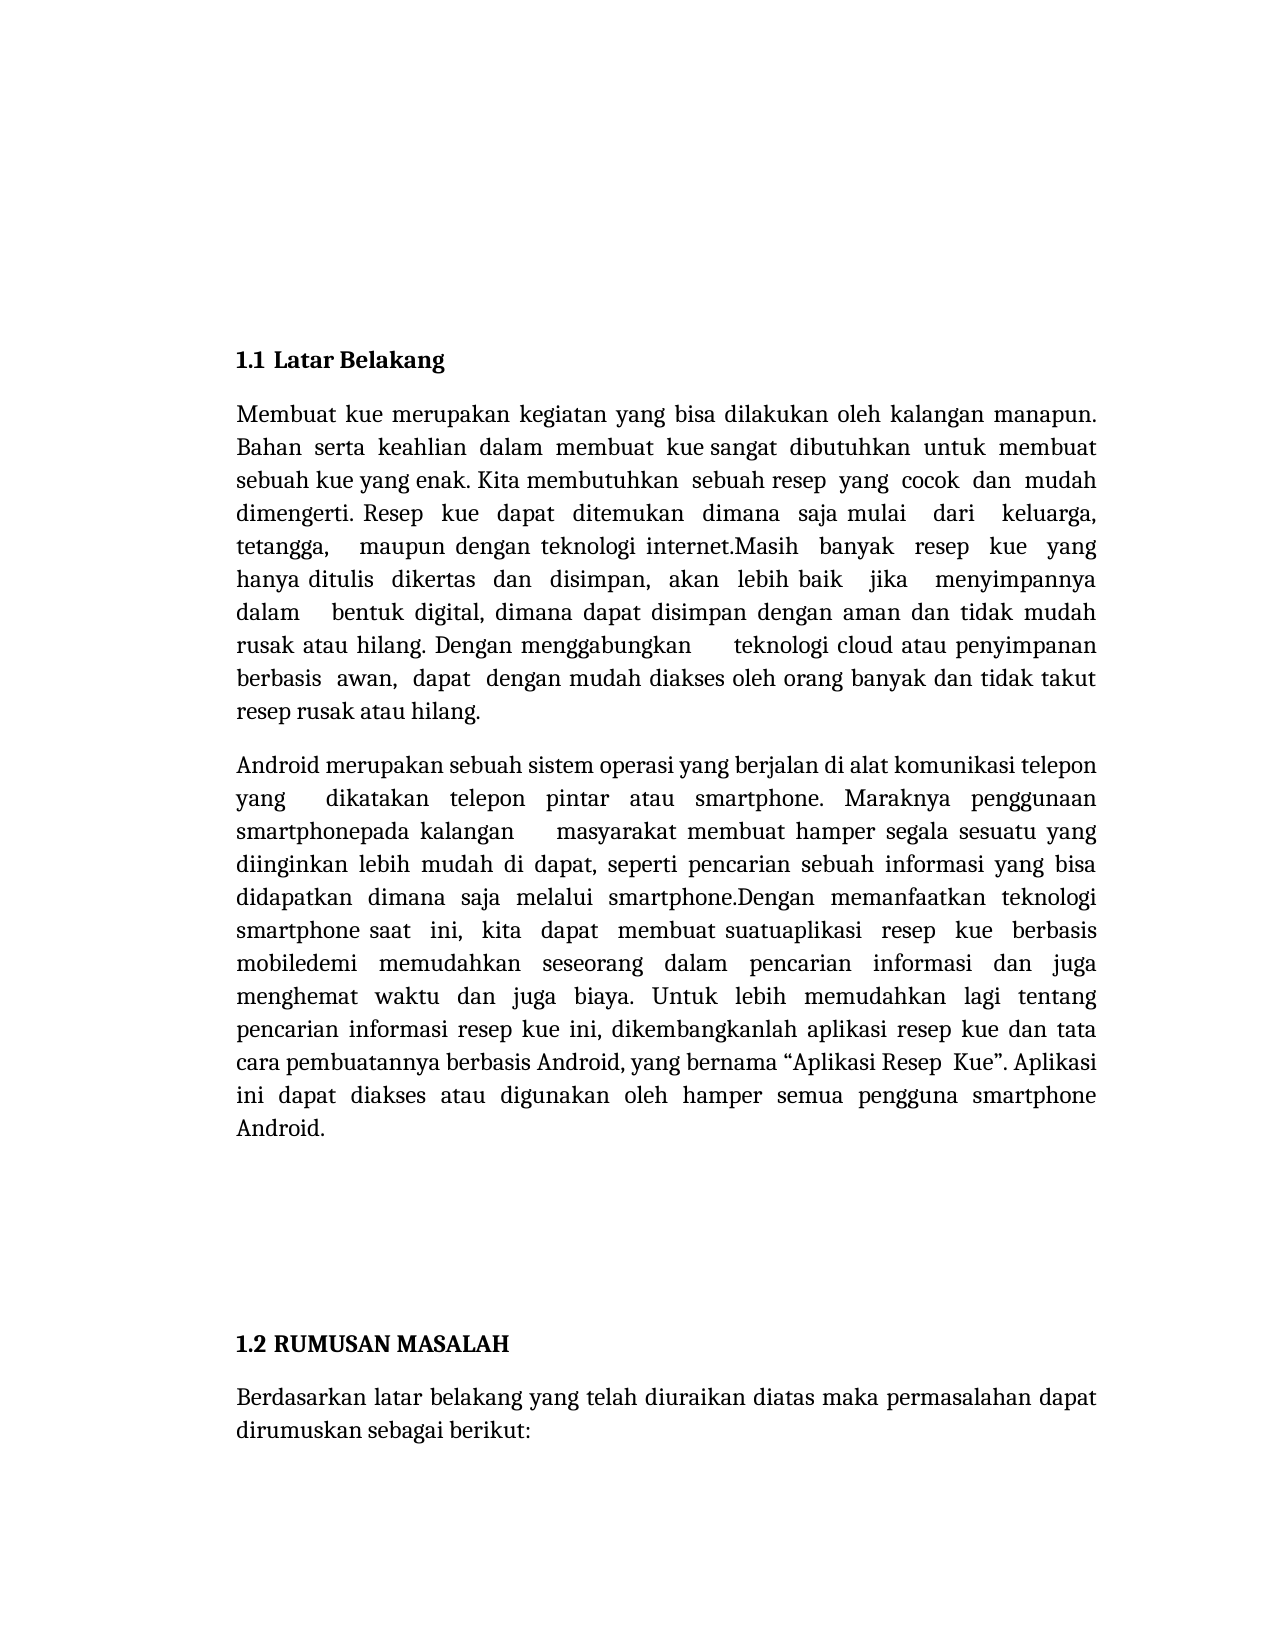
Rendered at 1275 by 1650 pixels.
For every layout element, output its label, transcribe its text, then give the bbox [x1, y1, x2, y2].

text Android merupakan sebuah sistem operasi yang berjalan di alat komunikasi telepon yang dikatakan telepon pintar atau smartphone. Maraknya penggunaan smartphonepada kalangan masyarakat membuat hamper segala sesuatu yang diinginkan lebih mudah di dapat, seperti pencarian sebuah informasi yang bisa didapatkan dimana saja melalui smartphone.Dengan memanfaatkan teknologi smartphone saat ini, kita dapat membuat suatuaplikasi resep kue berbasis mobiledemi memudahkan seseorang dalam pencarian informasi dan juga menghemat waktu dan juga biaya. Untuk lebih memudahkan lagi tentang pencarian informasi resep kue ini, dikembangkanlah aplikasi resep kue dan tata cara pembuatannya berbasis Android, yang bernama “Aplikasi Resep Kue”. Aplikasi ini dapat diakses atau digunakan oleh hamper semua pengguna smartphone Android. [236, 751, 1098, 1143]
list RUMUSAN MASALAH [236, 1329, 1098, 1358]
list Latar Belakang [236, 346, 1098, 375]
text Berdasarkan latar belakang yang telah diuraikan diatas maka permasalahan dapat dirumuskan sebagai berikut: [236, 1383, 1098, 1445]
text Membuat kue merupakan kegiatan yang bisa dilakukan oleh kalangan manapun. Bahan serta keahlian dalam membuat kue sangat dibutuhkan untuk membuat sebuah kue yang enak. Kita membutuhkan sebuah resep yang cocok dan mudah dimengerti. Resep kue dapat ditemukan dimana saja mulai dari keluarga, tetangga, maupun dengan teknologi internet.Masih banyak resep kue yang hanya ditulis dikertas dan disimpan, akan lebih baik jika menyimpannya dalam bentuk digital, dimana dapat disimpan dengan aman dan tidak mudah rusak atau hilang. Dengan menggabungkan teknologi cloud atau penyimpanan berbasis awan, dapat dengan mudah diakses oleh orang banyak dan tidak takut resep rusak atau hilang. [236, 400, 1098, 726]
